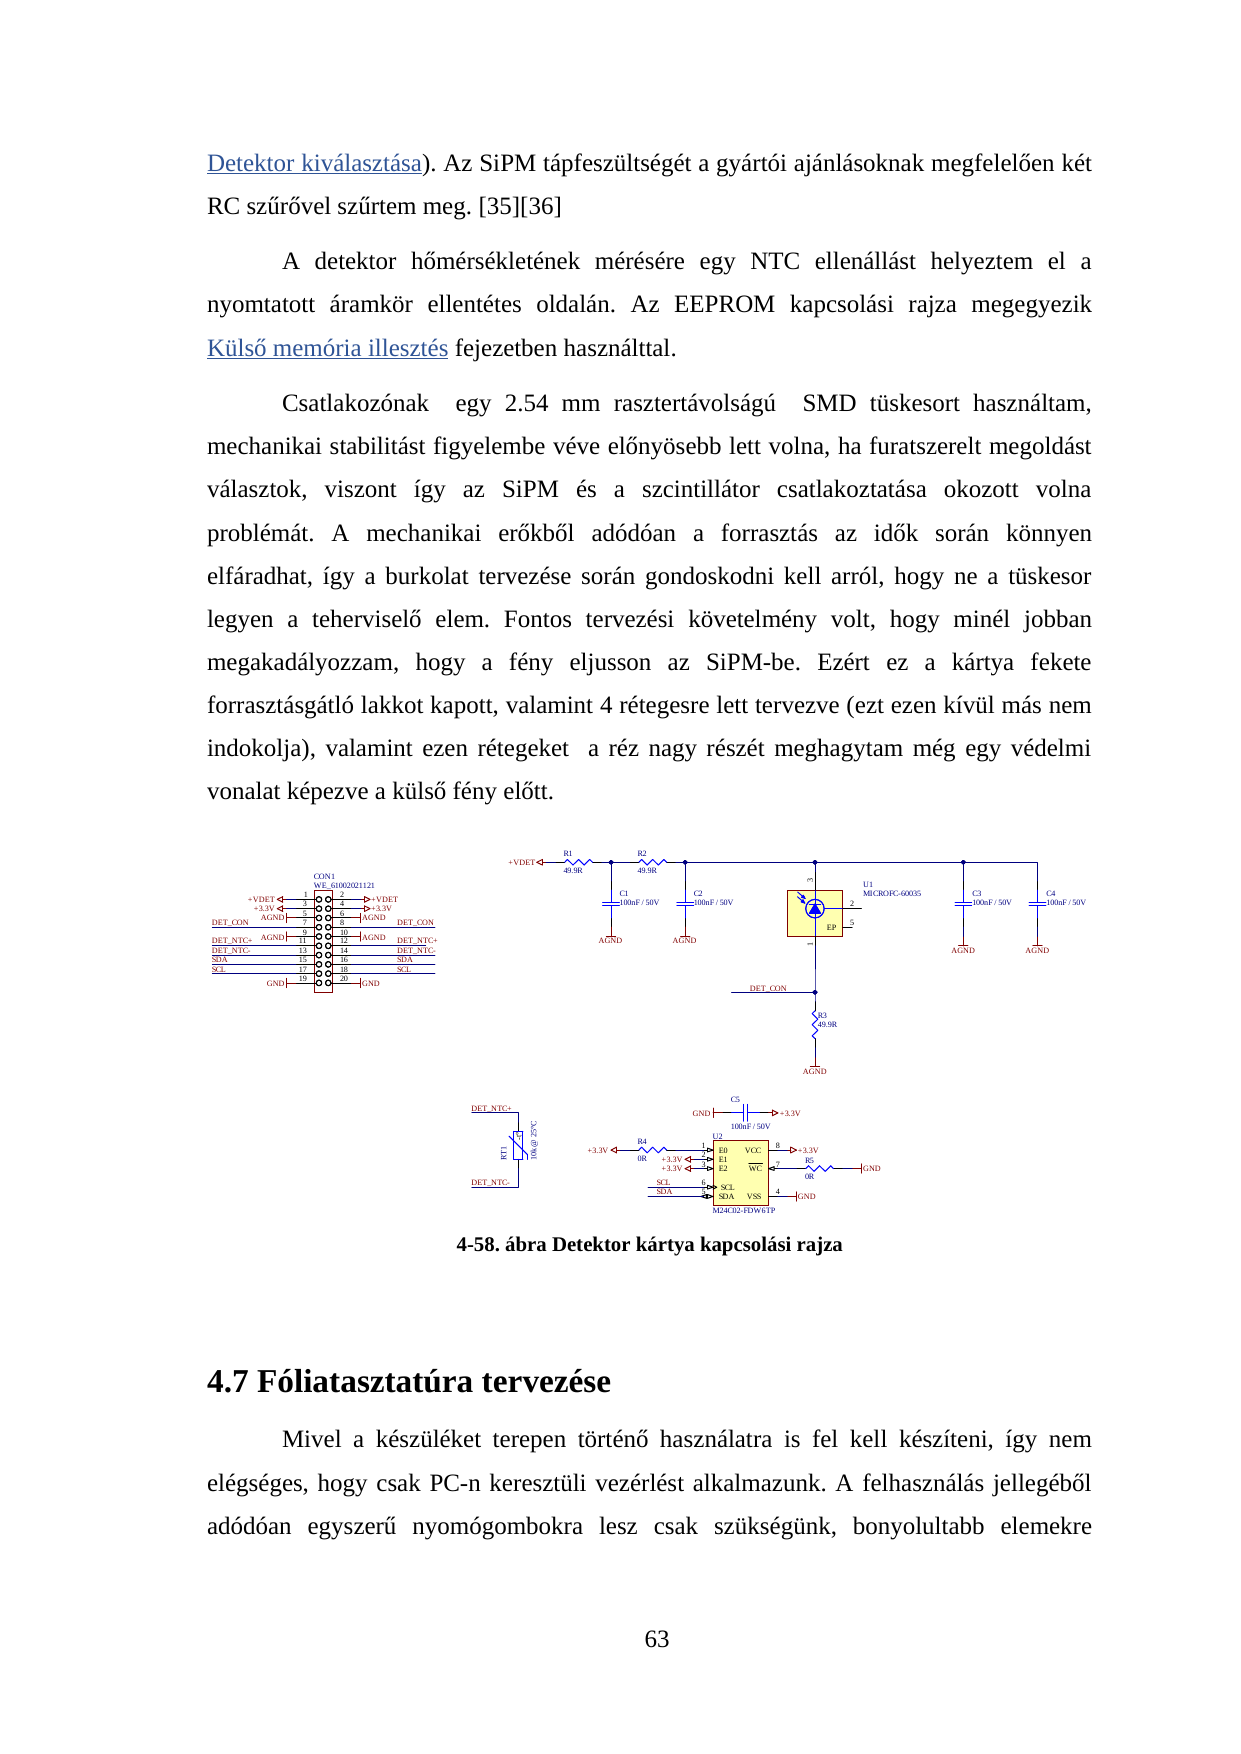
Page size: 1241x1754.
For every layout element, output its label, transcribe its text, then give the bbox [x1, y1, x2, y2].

text Csatlakozónak egy 2.54 mm rasztertávolságú SMD tüskesort használtam, mechanikai stabilitást figyelembe véve előnyösebb lett volna, ha furatszerelt megoldást választok, viszont így az SiPM és a szcintillátor csatlakoztatása okozott volna problémát. A mechanikai erőkből adódóan a forrasztás az idők során könnyen elfáradhat, így a burkolat tervezése során gondoskodni kell arról, hogy ne a tüskesor legyen a teherviselő elem. Fontos tervezési követelmény volt, hogy minél jobban megakadályozzam, hogy a fény eljusson az SiPM-be. Ezért ez a kártya fekete forrasztásgátló lakkot kapott, valamint 4 rétegesre lett tervezve (ezt ezen kívül más nem indokolja), valamint ezen rétegeket a réz nagy részét meghagytam még egy védelmi vonalat képezve a külső fény előtt. [207, 388, 1092, 805]
subtitle Fóliatasztatúra tervezése [207, 1361, 1092, 1399]
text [207, 176, 1092, 219]
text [207, 1424, 1092, 1539]
text A detektor hőmérsékletének mérésére egy NTC ellenállást helyeztem el a nyomtatott áramkör ellentétes oldalán. Az EEPROM kapcsolási rajza megegyezik Külső memória illesztés fejezetben használttal. [207, 246, 1092, 290]
text A detektor hőmérsékletének mérésére egy NTC ellenállást helyeztem el a nyomtatott áramkör ellentétes oldalán. Az EEPROM kapcsolási rajza megegyezik Külső memória illesztés fejezetben használttal. [207, 318, 1092, 361]
